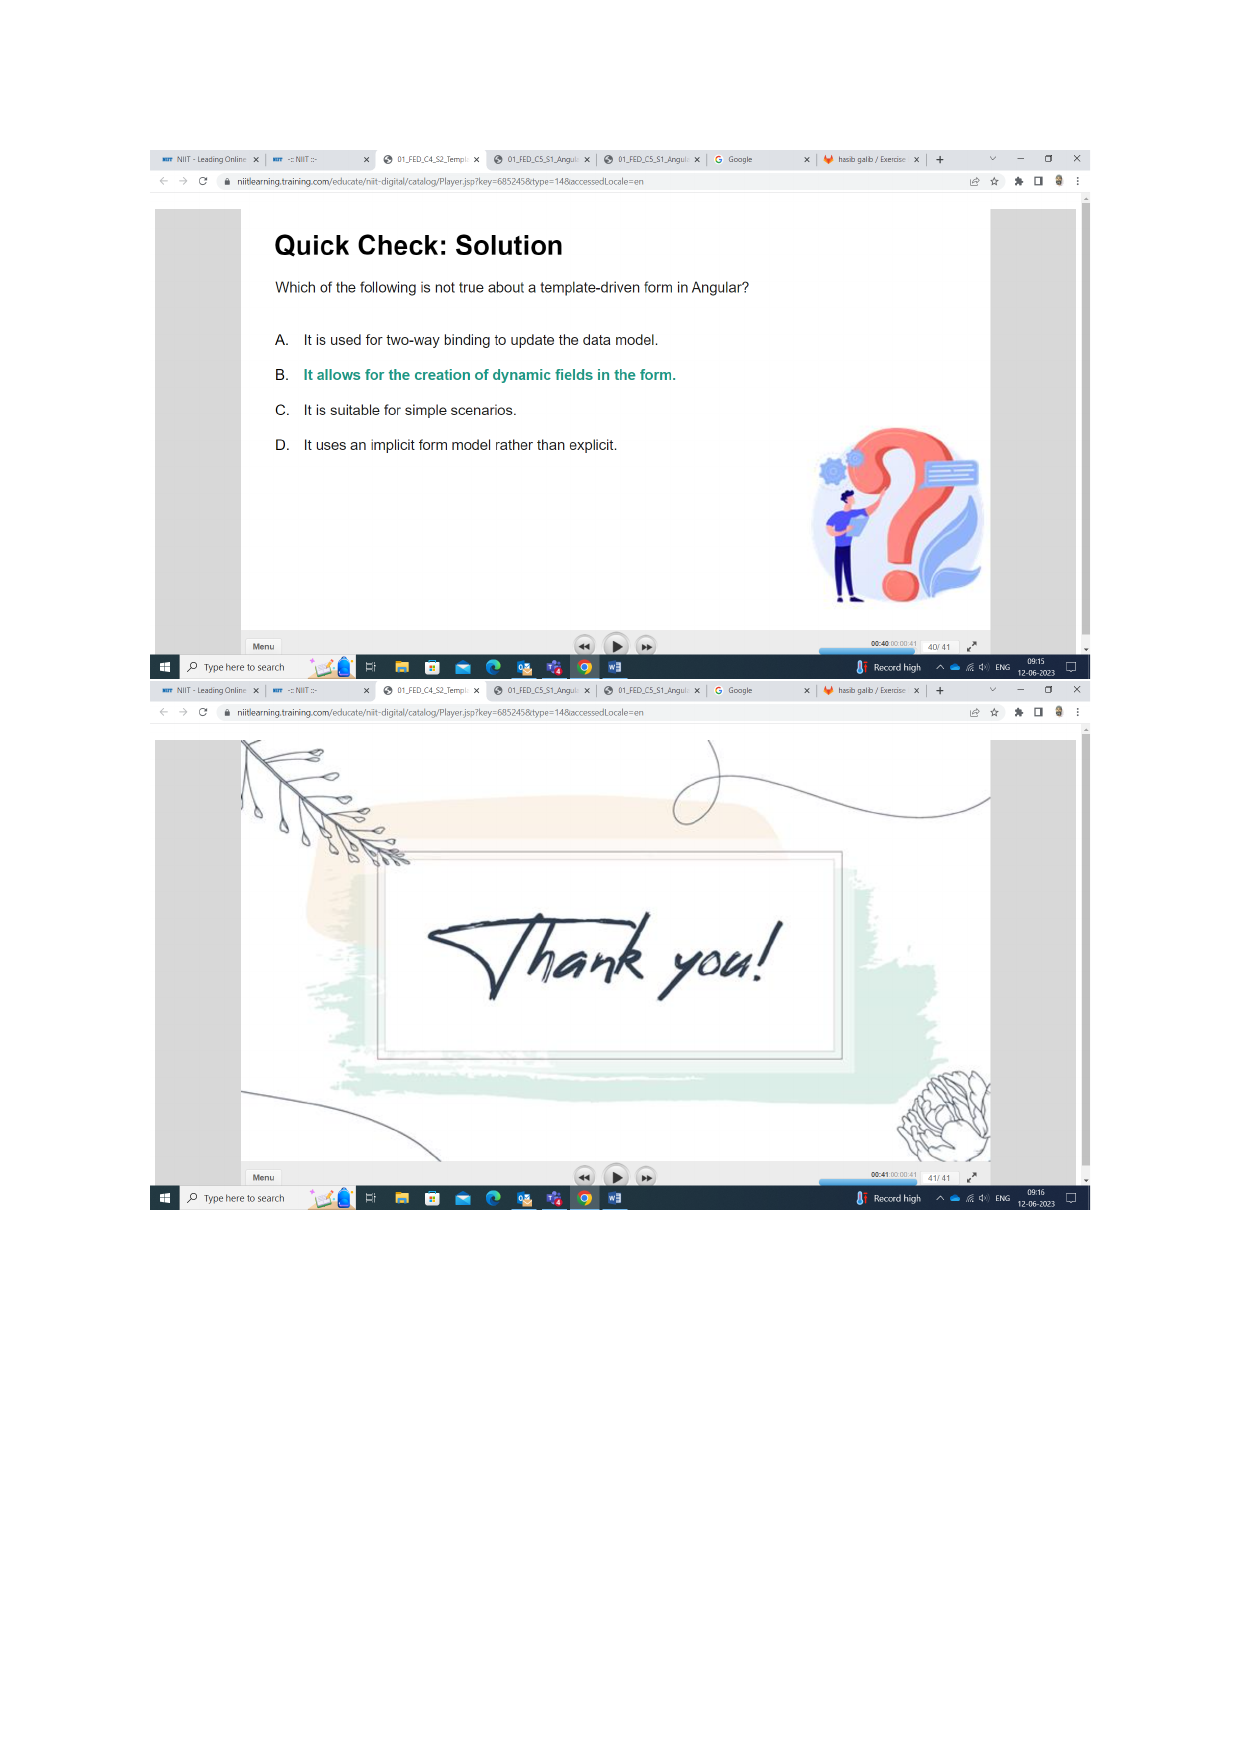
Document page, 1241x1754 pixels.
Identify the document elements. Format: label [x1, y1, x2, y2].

picture [150, 150, 1091, 679]
picture [150, 681, 1091, 1210]
